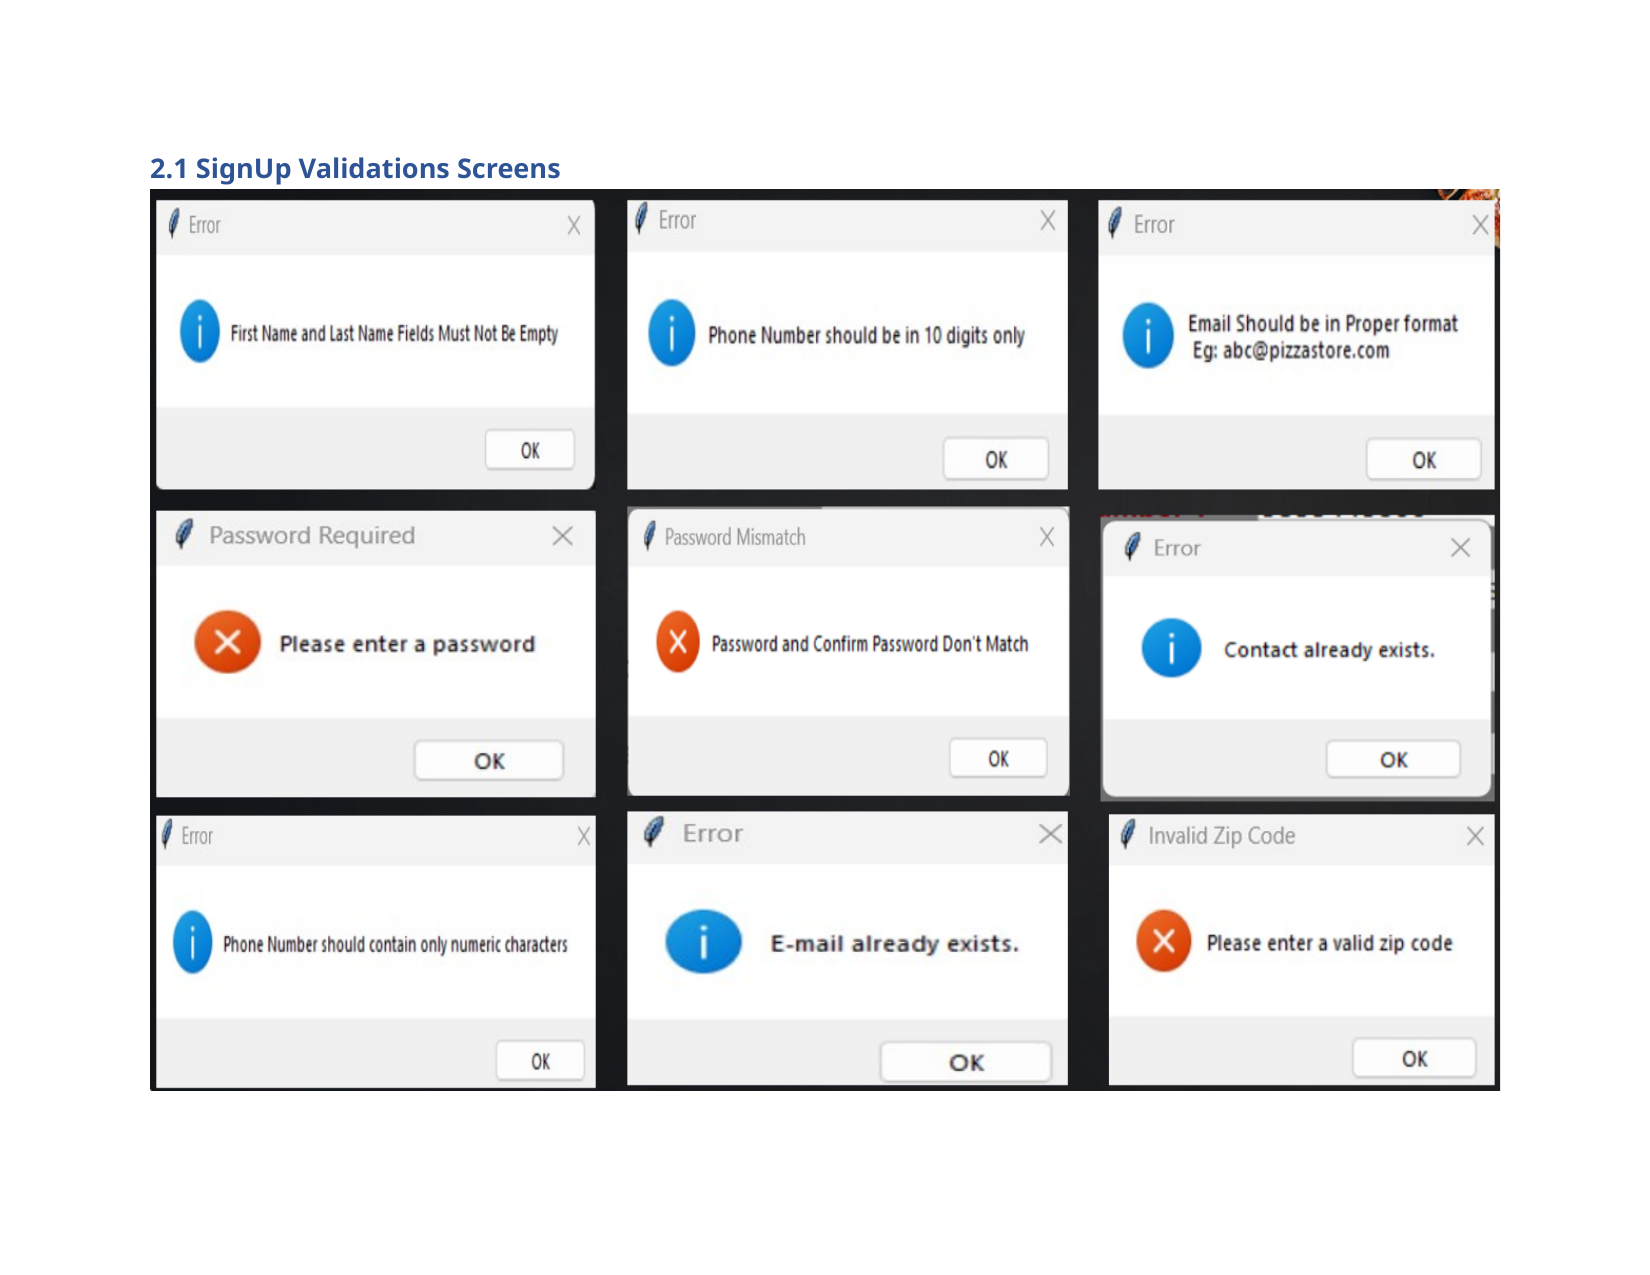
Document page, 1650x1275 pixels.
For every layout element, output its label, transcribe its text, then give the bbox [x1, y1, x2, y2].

picture [150, 189, 1500, 1091]
subtitle 2.1 SignUp Validations Screens [150, 150, 1500, 187]
